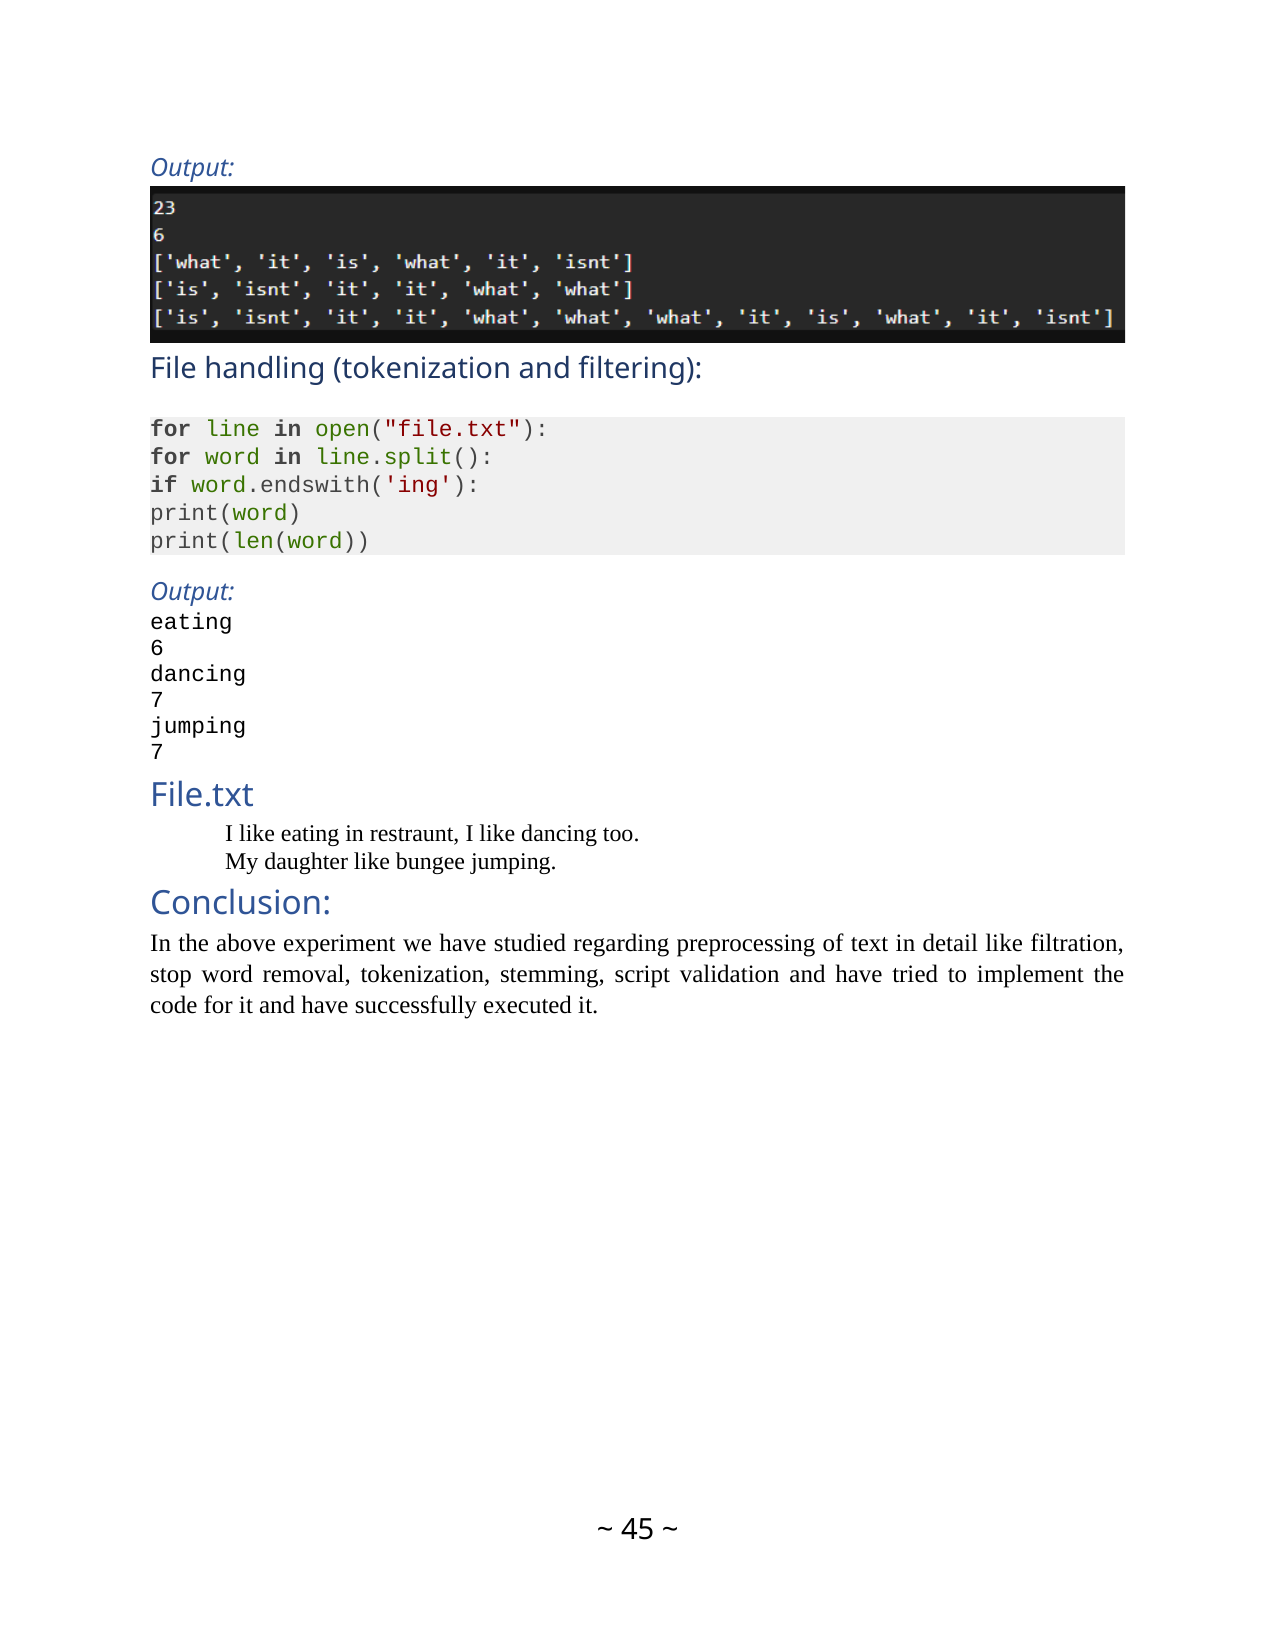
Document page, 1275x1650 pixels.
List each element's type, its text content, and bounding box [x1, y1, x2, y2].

text for line in open("file.txt"): for word in line.split(): if word.endswith('ing'): print(word) print(len(word)) [150, 417, 1125, 555]
text eating [150, 611, 1125, 636]
text 6 [150, 636, 1125, 662]
subtitle File.txt [150, 770, 1125, 816]
text jumping [150, 714, 1125, 740]
subtitle Output: [150, 574, 1125, 608]
text I like eating in restraunt, I like dancing too. [150, 819, 1125, 847]
text 7 [150, 688, 1125, 714]
text In the above experiment we have studied regarding preprocessing of text in detail like filtration, stop word removal, tokenization, stemming, script validation and have tried to implement the code for it and have successfully executed it. [150, 928, 1125, 1018]
text dancing [150, 662, 1125, 688]
subtitle Conclusion: [150, 879, 1125, 924]
text My daughter like bungee jumping. [150, 847, 1125, 874]
text 7 [150, 740, 1125, 766]
subtitle File handling (tokenization and filtering): [150, 347, 1125, 387]
picture [150, 186, 1125, 343]
subtitle Output: [150, 150, 1125, 184]
